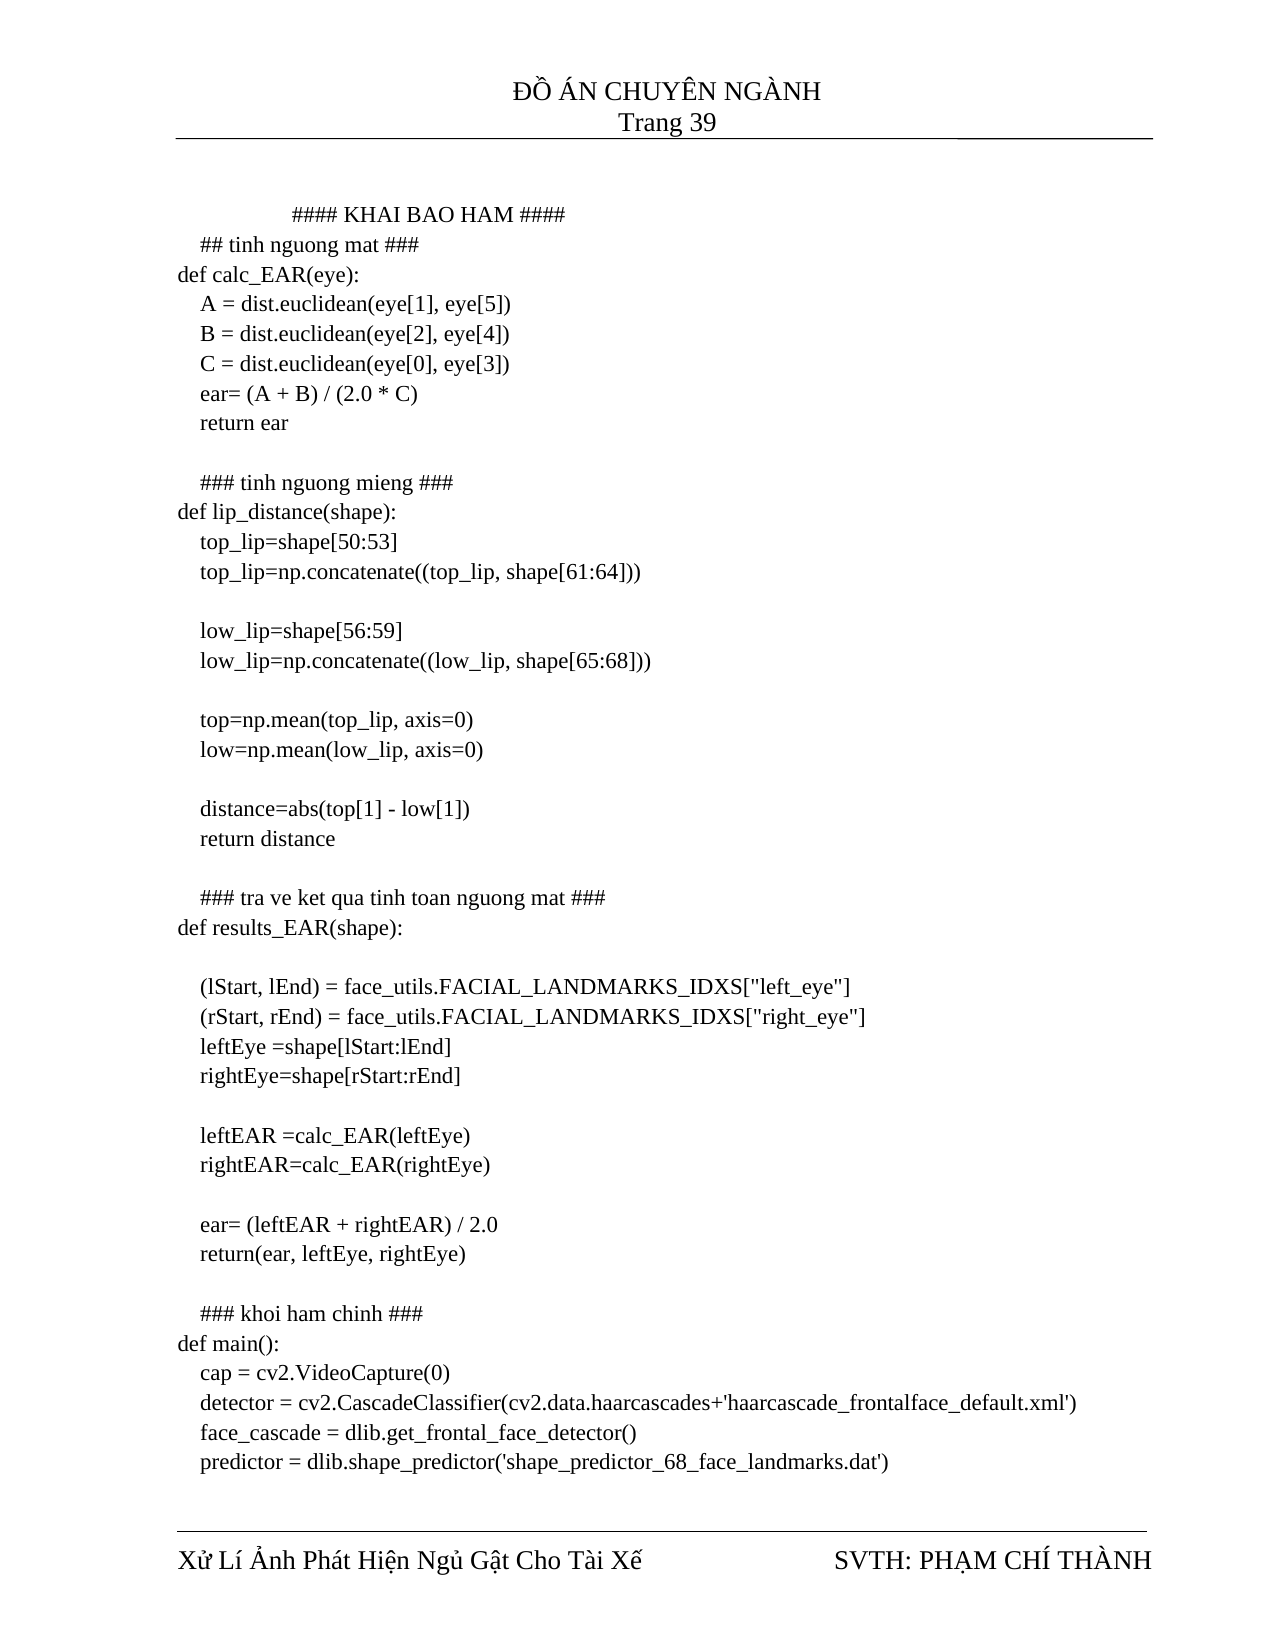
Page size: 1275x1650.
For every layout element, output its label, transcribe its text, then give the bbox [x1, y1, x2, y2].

text ### khoi ham chinh ### [177, 1297, 1157, 1326]
text C = dist.euclidean(eye[0], eye[3]) [177, 347, 1157, 376]
text (rStart, rEnd) = face_utils.FACIAL_LANDMARKS_IDXS["right_eye"] [177, 1000, 1157, 1029]
text ear= (leftEAR + rightEAR) / 2.0 [177, 1207, 1157, 1237]
text leftEye =shape[lStart:lEnd] [177, 1029, 1157, 1059]
text face_cascade = dlib.get_frontal_face_detector() [177, 1415, 1157, 1445]
text rightEye=shape[rStart:rEnd] [177, 1059, 1157, 1089]
text low_lip=shape[56:59] [177, 614, 1157, 643]
text return ear [177, 406, 1157, 436]
text ### tra ve ket qua tinh toan nguong mat ### [177, 881, 1157, 911]
text predictor = dlib.shape_predictor('shape_predictor_68_face_landmarks.dat') [177, 1445, 1157, 1475]
text leftEAR =calc_EAR(leftEye) [177, 1118, 1157, 1148]
text def main(): [177, 1326, 1157, 1356]
text def results_EAR(shape): [177, 911, 1157, 940]
text def lip_distance(shape): [177, 495, 1157, 525]
text ## tinh nguong mat ### [177, 228, 1157, 257]
text A = dist.euclidean(eye[1], eye[5]) [177, 287, 1157, 317]
text ### tinh nguong mieng ### [177, 465, 1157, 495]
text return(ear, leftEye, rightEye) [177, 1237, 1157, 1267]
text top=np.mean(top_lip, axis=0) [177, 703, 1157, 732]
text #### KHAI BAO HAM #### [177, 198, 1157, 228]
text low_lip=np.concatenate((low_lip, shape[65:68])) [177, 643, 1157, 673]
text distance=abs(top[1] - low[1]) [177, 792, 1157, 822]
text top_lip=np.concatenate((top_lip, shape[61:64])) [177, 554, 1157, 584]
text (lStart, lEnd) = face_utils.FACIAL_LANDMARKS_IDXS["left_eye"] [177, 970, 1157, 1000]
text B = dist.euclidean(eye[2], eye[4]) [177, 317, 1157, 347]
text cap = cv2.VideoCapture(0) [177, 1356, 1157, 1386]
text ear= (A + B) / (2.0 * C) [177, 376, 1157, 406]
text detector = cv2.CascadeClassifier(cv2.data.haarcascades+'haarcascade_frontalface_default.xml') [177, 1386, 1157, 1415]
text rightEAR=calc_EAR(rightEye) [177, 1148, 1157, 1178]
text def calc_EAR(eye): [177, 257, 1157, 287]
text low=np.mean(low_lip, axis=0) [177, 732, 1157, 762]
text top_lip=shape[50:53] [177, 525, 1157, 554]
text return distance [177, 822, 1157, 851]
